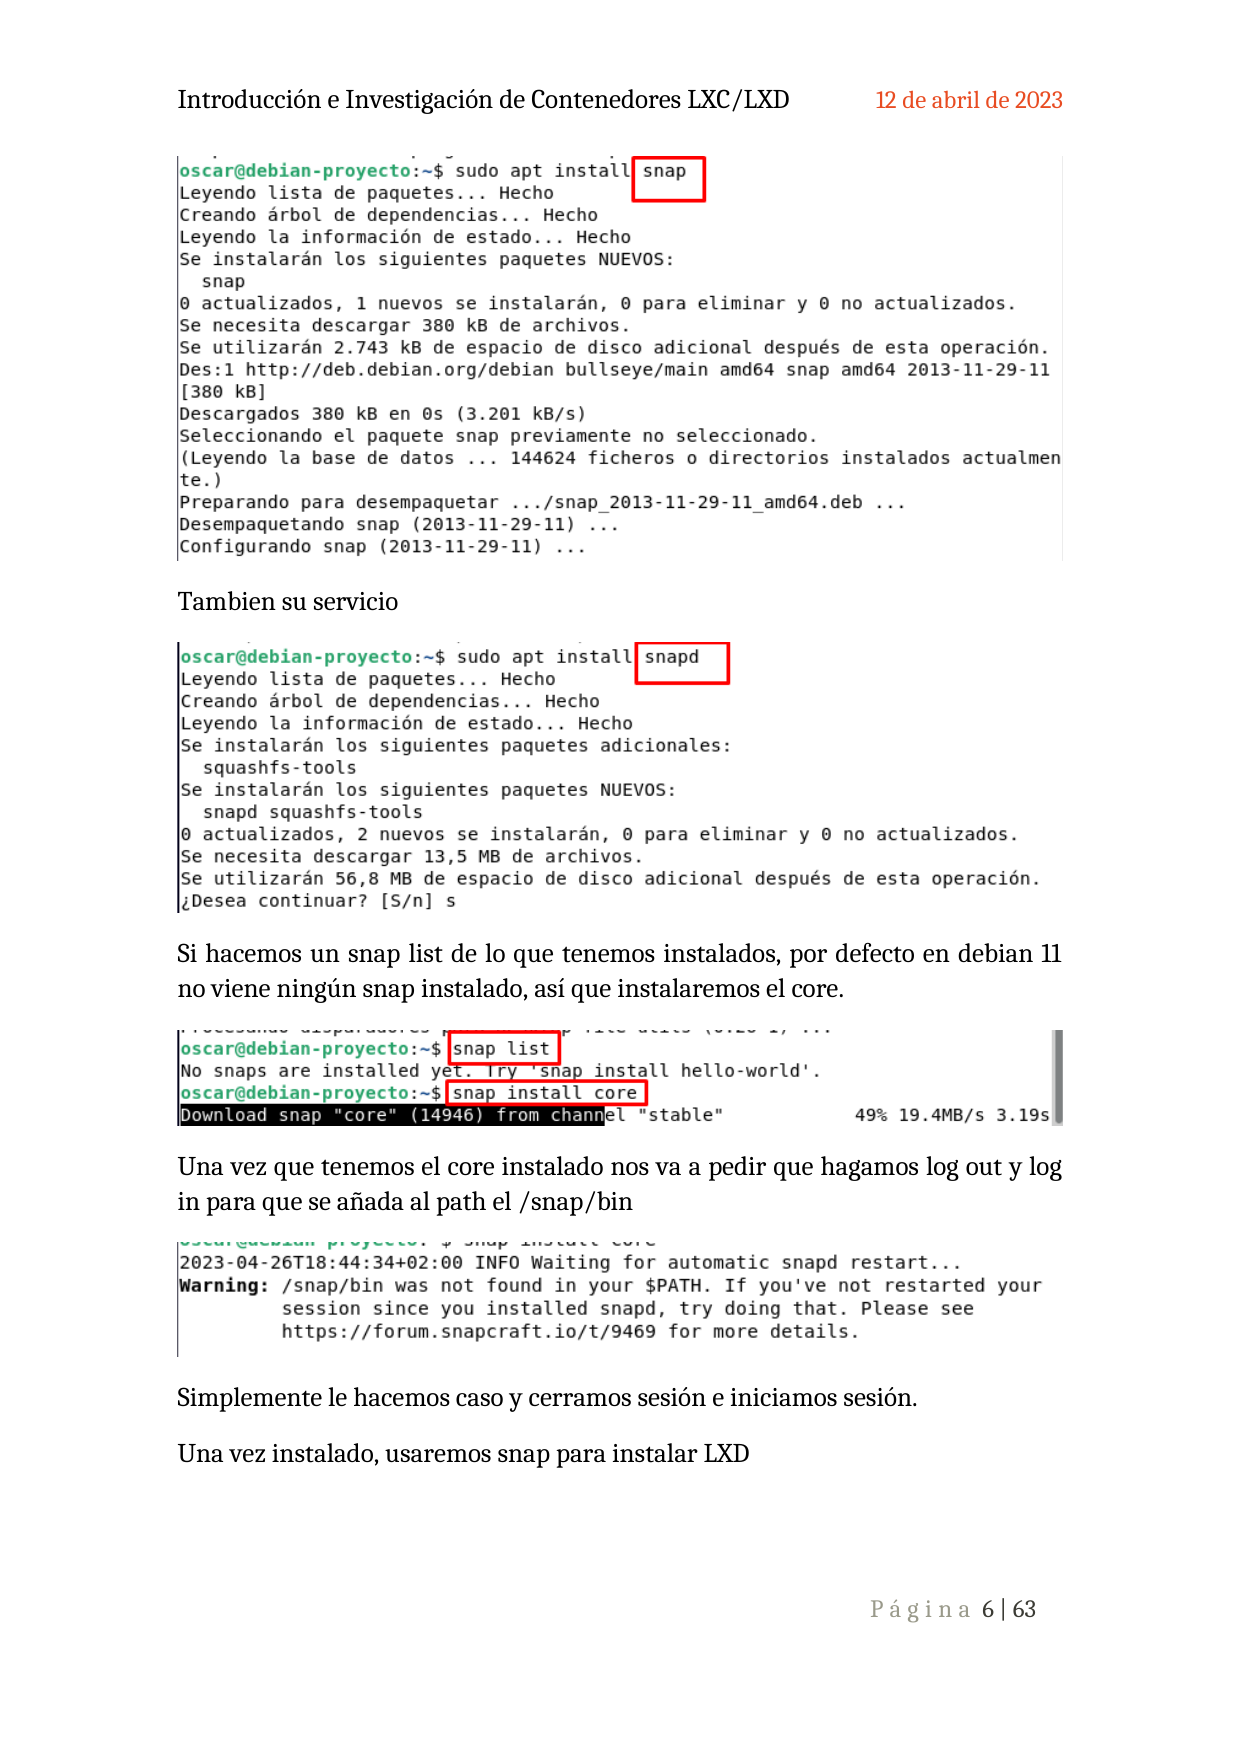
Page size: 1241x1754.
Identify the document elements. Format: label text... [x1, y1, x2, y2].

text Una vez instalado, usaremos snap para instalar LXD [177, 1438, 1063, 1469]
text Simplemente le hacemos caso y cerramos sesión e iniciamos sesión. [177, 1382, 1063, 1413]
text Una vez que tenemos el core instalado nos va a pedir que hagamos log out y log in para que se añada al path el /snap/bin [177, 1151, 1063, 1217]
picture [177, 156, 1063, 561]
picture [177, 642, 1063, 913]
picture [177, 1030, 1063, 1126]
text Si hacemos un snap list de lo que tenemos instalados, por defecto en debian 11 no viene ningún snap instalado, así que instalaremos el core. [177, 938, 1063, 1004]
text Tambien su servicio [177, 586, 1063, 617]
picture [177, 1242, 1063, 1357]
